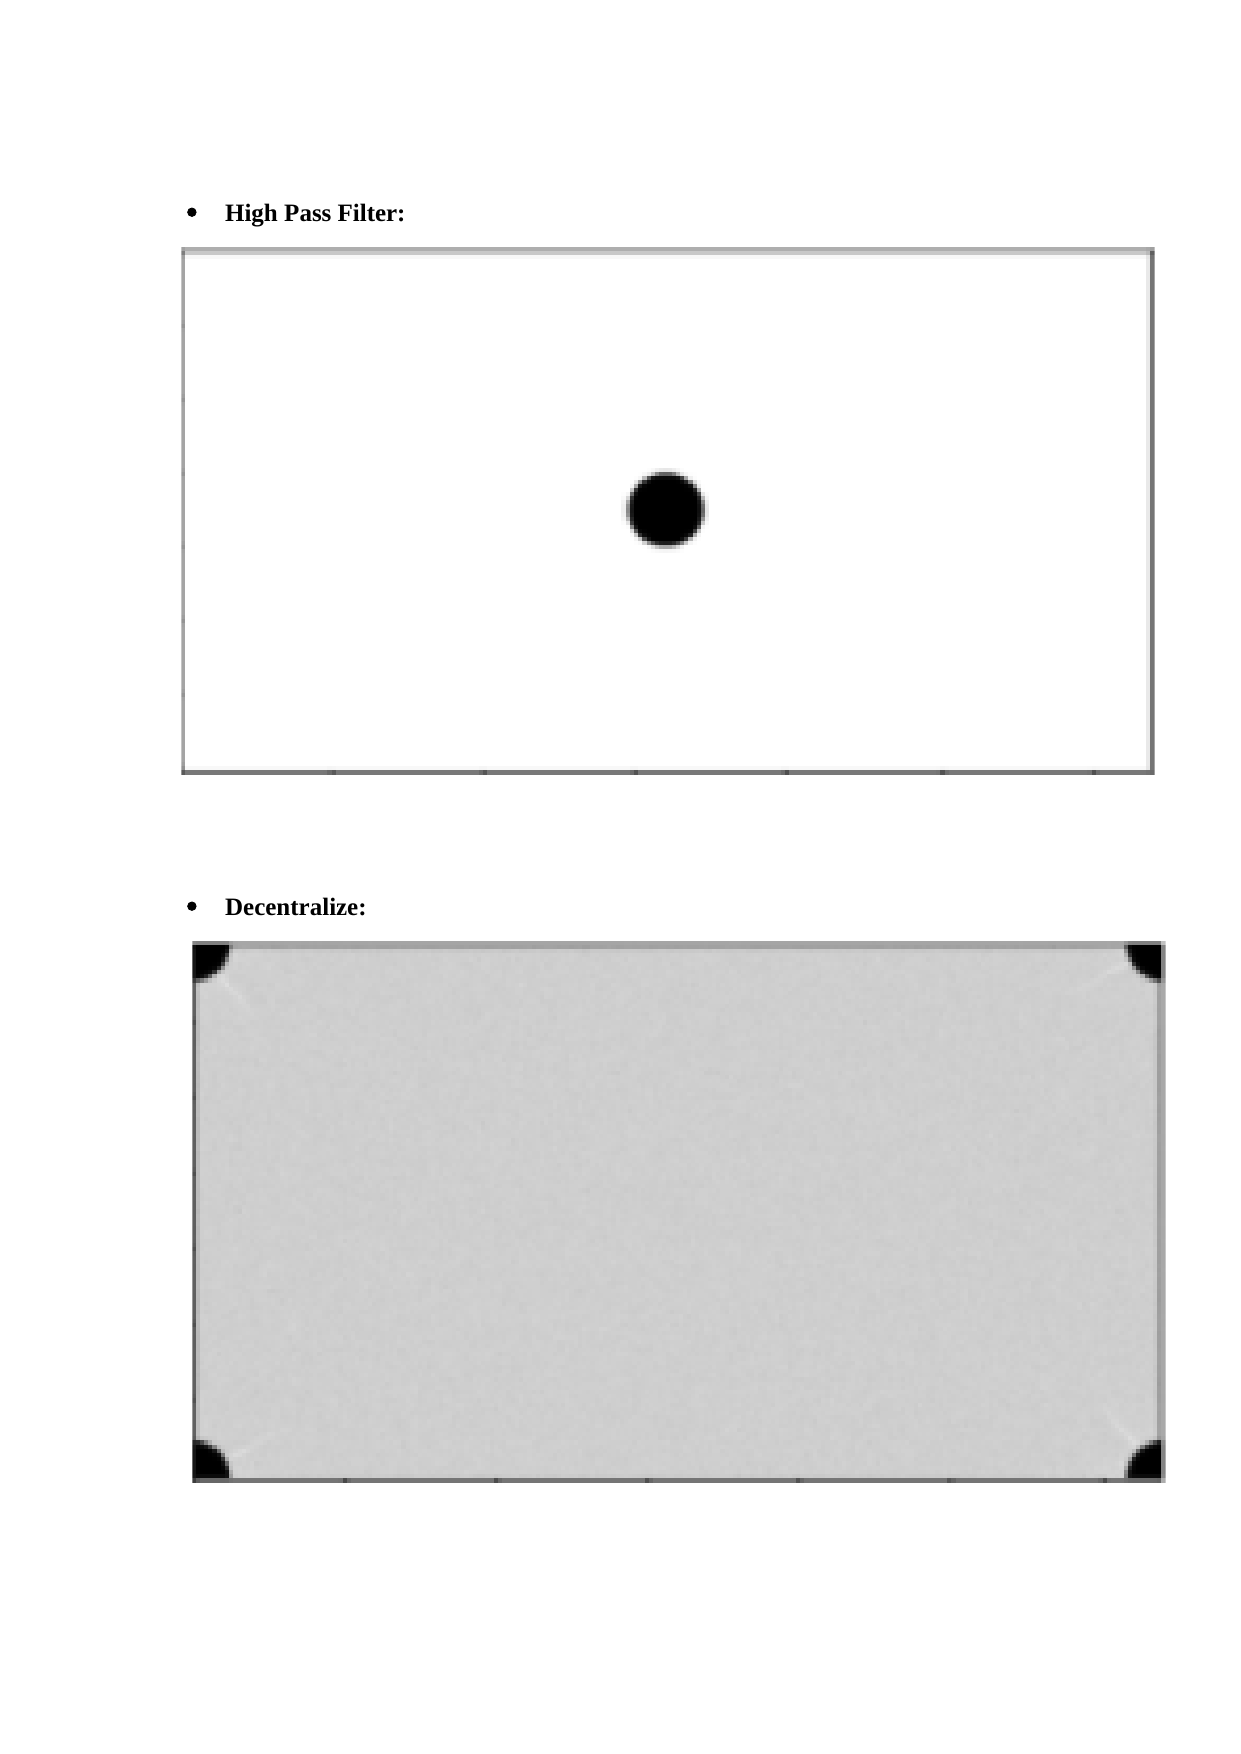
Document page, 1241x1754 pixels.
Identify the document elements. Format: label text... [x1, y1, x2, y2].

list Decentralize: [187, 892, 1090, 920]
picture [192, 941, 1166, 1483]
list High Pass Filter: [187, 198, 1090, 226]
picture [181, 247, 1155, 775]
